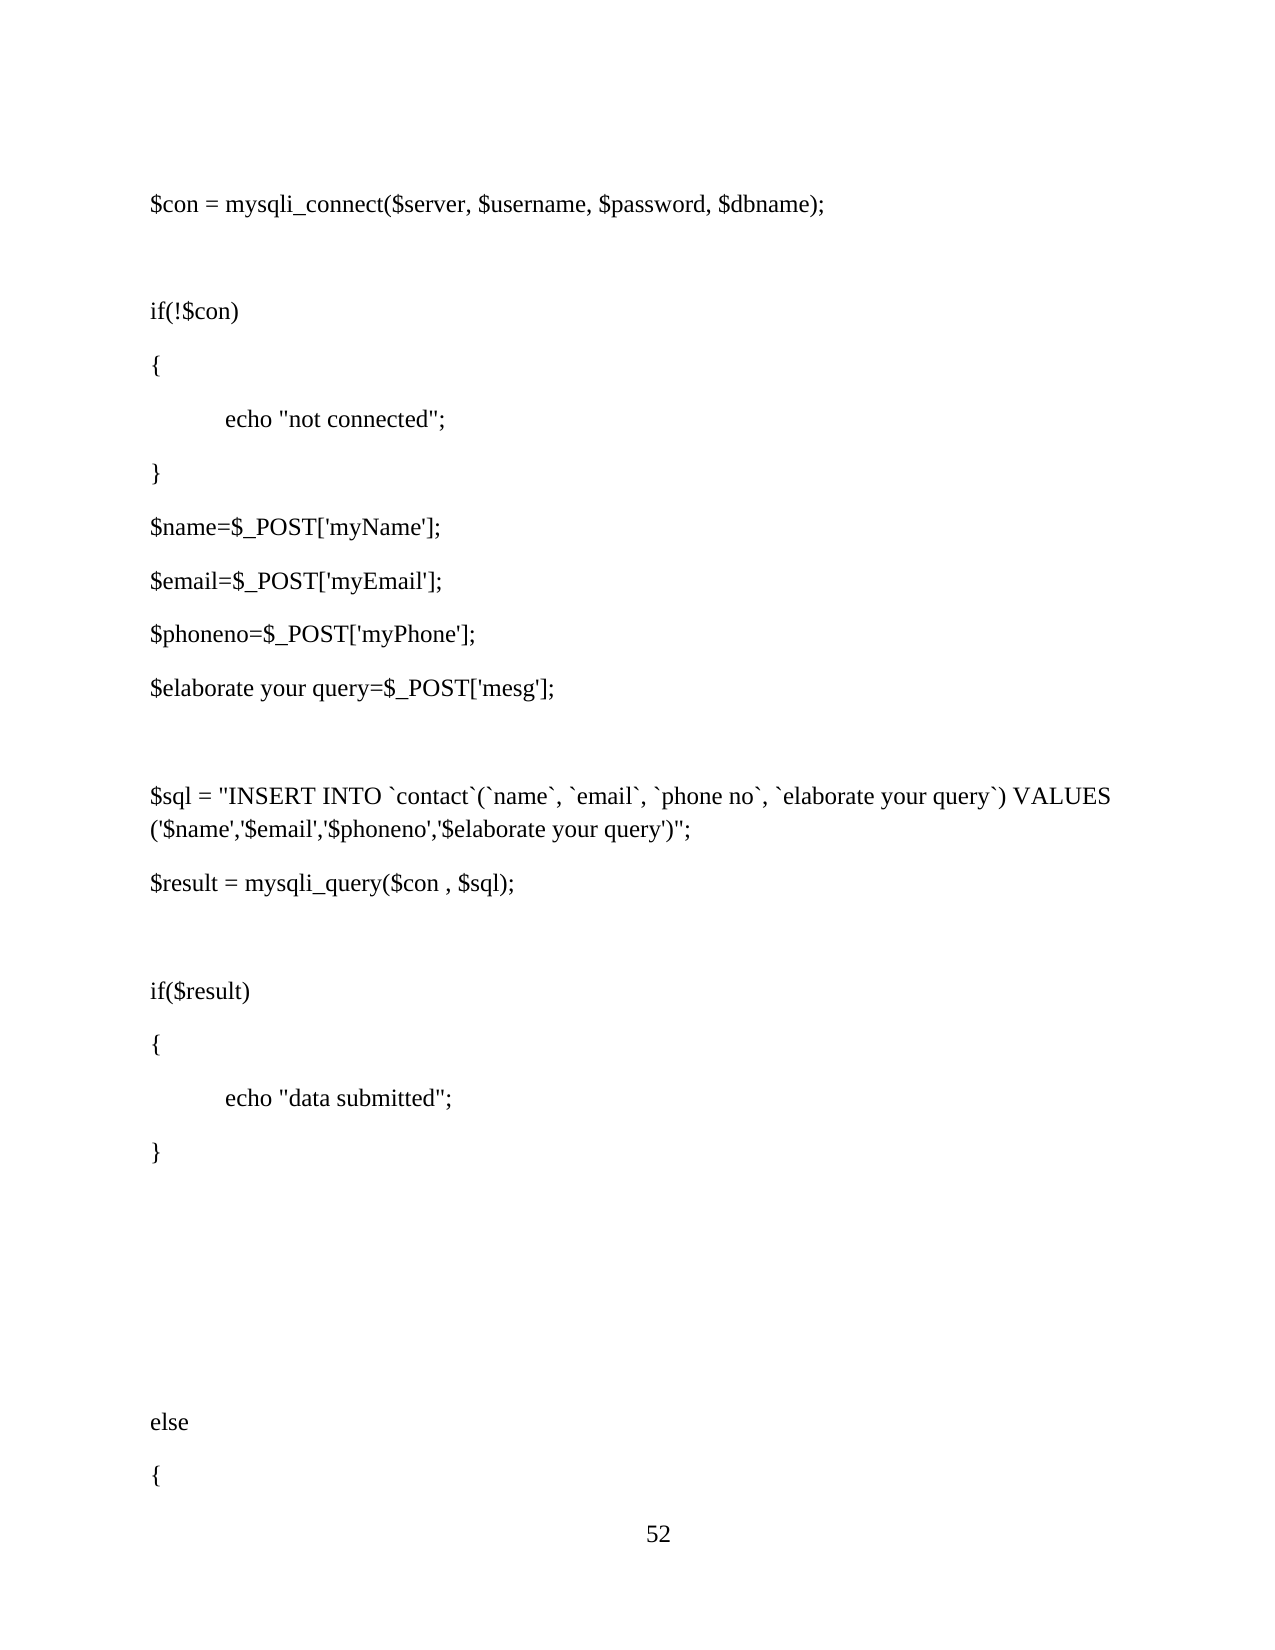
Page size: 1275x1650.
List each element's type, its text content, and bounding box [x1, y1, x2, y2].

text if(!$con) [150, 296, 1167, 325]
text { [150, 1029, 1167, 1058]
text } [150, 1137, 1167, 1166]
text $phoneno=$_POST['myPhone']; [150, 619, 1167, 648]
text $con = mysqli_connect($server, $username, $password, $dbname); [150, 189, 1167, 217]
text $sql = "INSERT INTO `contact`(`name`, `email`, `phone no`, `elaborate your query`) VALUES ('$name','$email','$phoneno','$elaborate your query')"; [150, 781, 1167, 843]
text if($result) [150, 976, 1167, 1004]
text } [150, 458, 1167, 487]
text echo "not connected"; [150, 404, 1167, 433]
text $email=$_POST['myEmail']; [150, 566, 1167, 594]
text { [150, 350, 1167, 379]
text $result = mysqli_query($con , $sql); [150, 868, 1167, 897]
text $elaborate your query=$_POST['mesg']; [150, 673, 1167, 702]
text else [150, 1407, 1167, 1435]
text $name=$_POST['myName']; [150, 512, 1167, 541]
text { [150, 1460, 1167, 1489]
text echo "data submitted"; [150, 1083, 1167, 1112]
